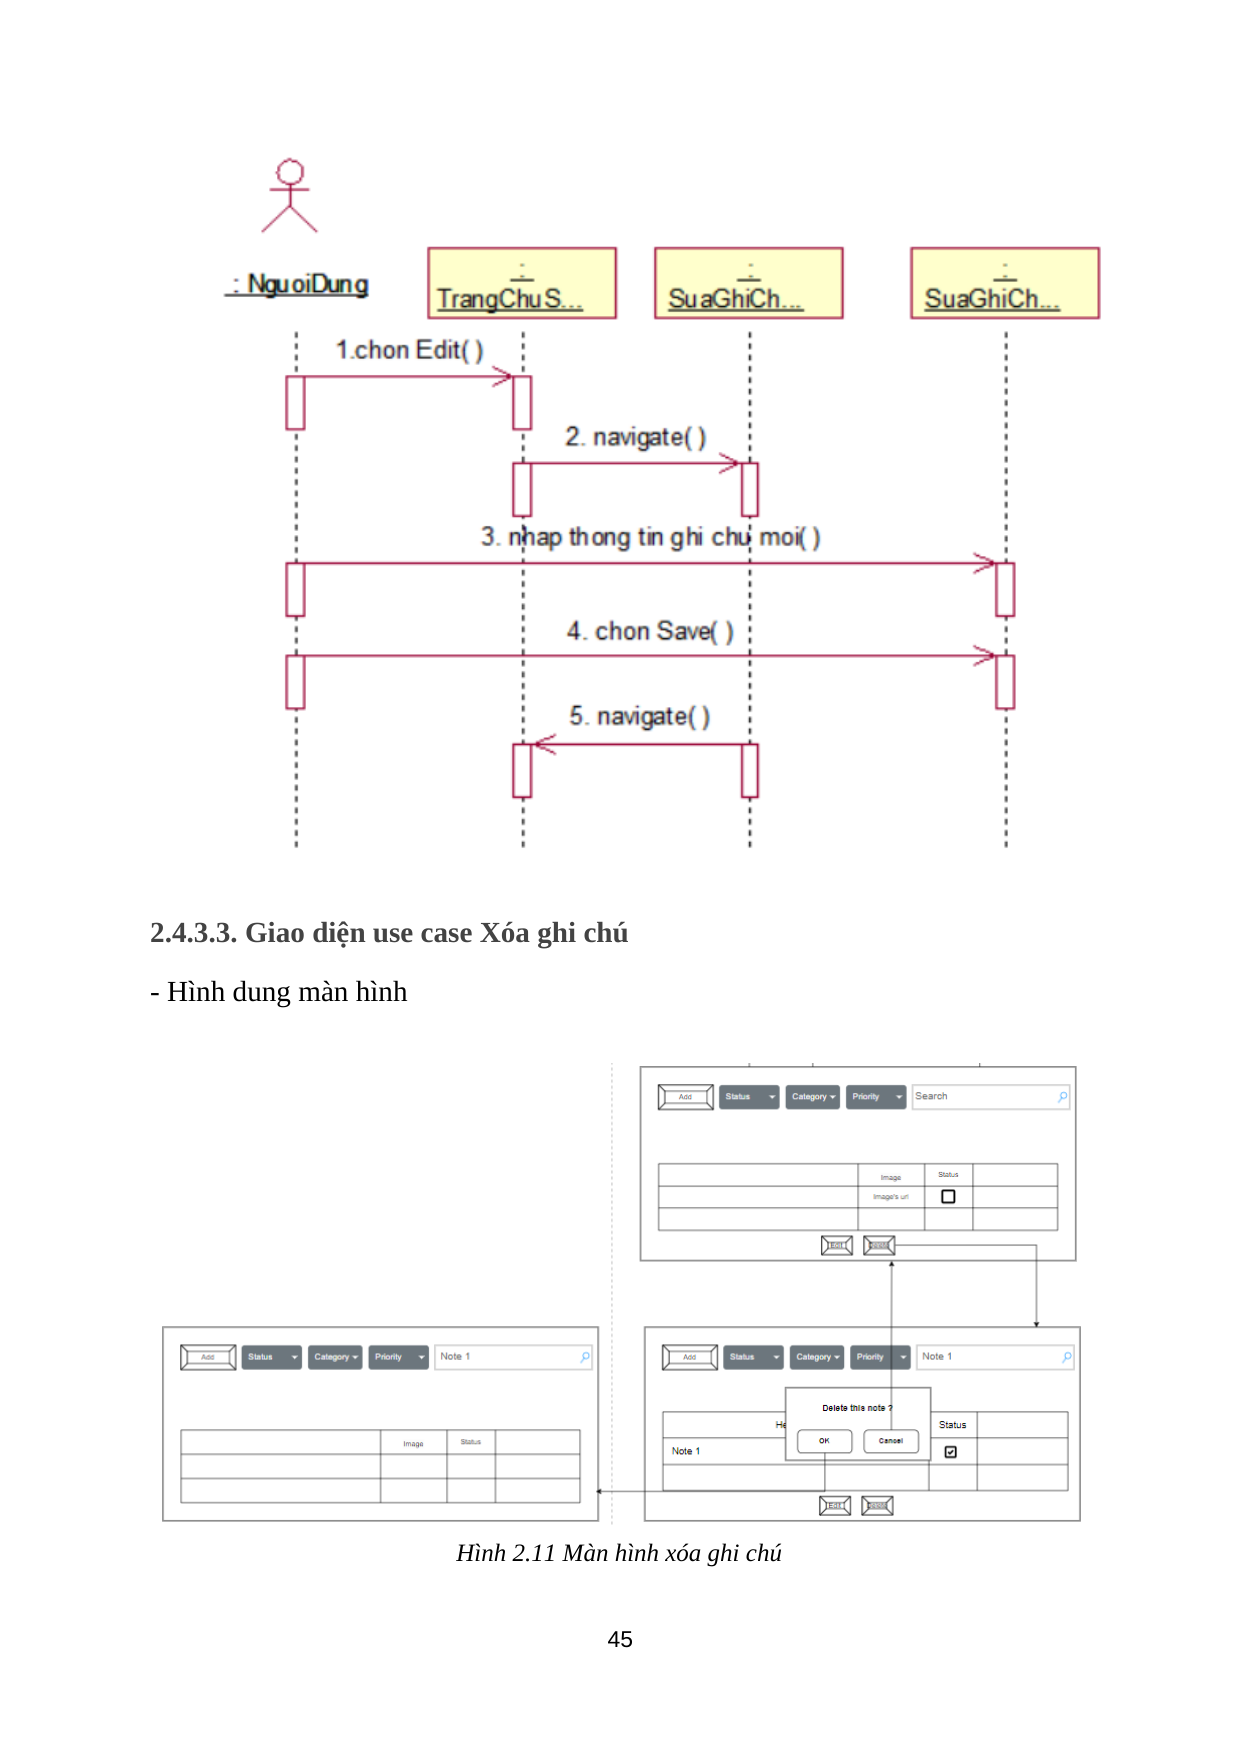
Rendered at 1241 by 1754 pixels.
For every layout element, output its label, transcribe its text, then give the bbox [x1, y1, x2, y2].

picture [150, 1063, 1091, 1526]
text Hình 2.11 Màn hình xóa ghi chú [150, 1538, 1090, 1567]
text - Hình dung màn hình [150, 974, 1090, 1007]
picture [194, 150, 1125, 869]
subtitle 2.4.3.3. Giao diện use case Xóa ghi chú [150, 915, 1090, 948]
